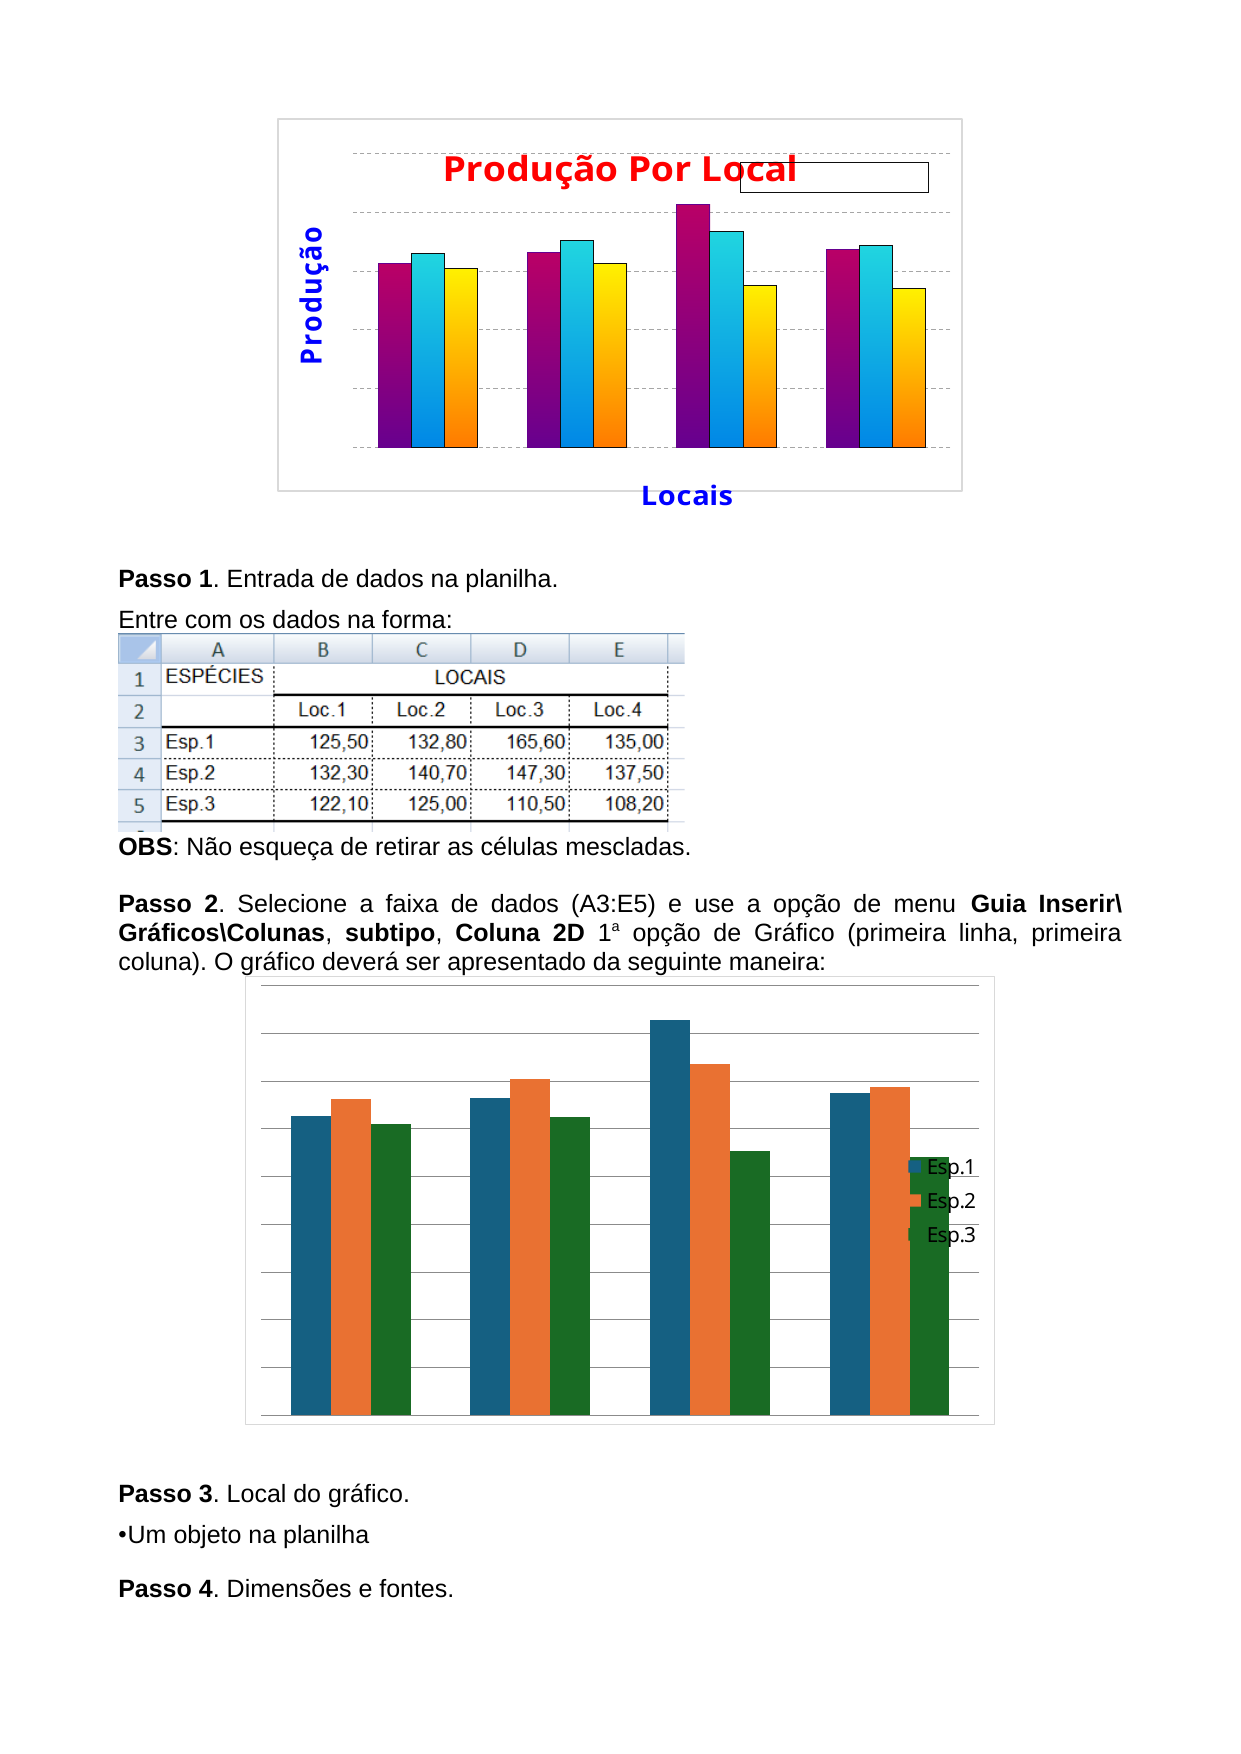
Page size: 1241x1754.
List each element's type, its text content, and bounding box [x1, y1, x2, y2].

picture [118, 633, 685, 832]
text Passo 1. Entrada de dados na planilha. [118, 564, 1122, 593]
text Passo 2. Selecione a faixa de dados (A3:E5) e use a opção de menu Guia Inserir\Gráficos\Colunas, subtipo, Coluna 2D 1a opção de Gráfico (primeira linha, primeira coluna). O gráfico deverá ser apresentado da seguinte maneira: [118, 889, 1122, 976]
text OBS: Não esqueça de retirar as células mescladas. [118, 832, 1122, 861]
text Passo 3. Local do gráfico. [118, 1479, 1122, 1508]
text Passo 4. Dimensões e fontes. [118, 1574, 1122, 1603]
text Entre com os dados na forma: [118, 605, 1122, 634]
list Um objeto na planilha [118, 1520, 1122, 1549]
